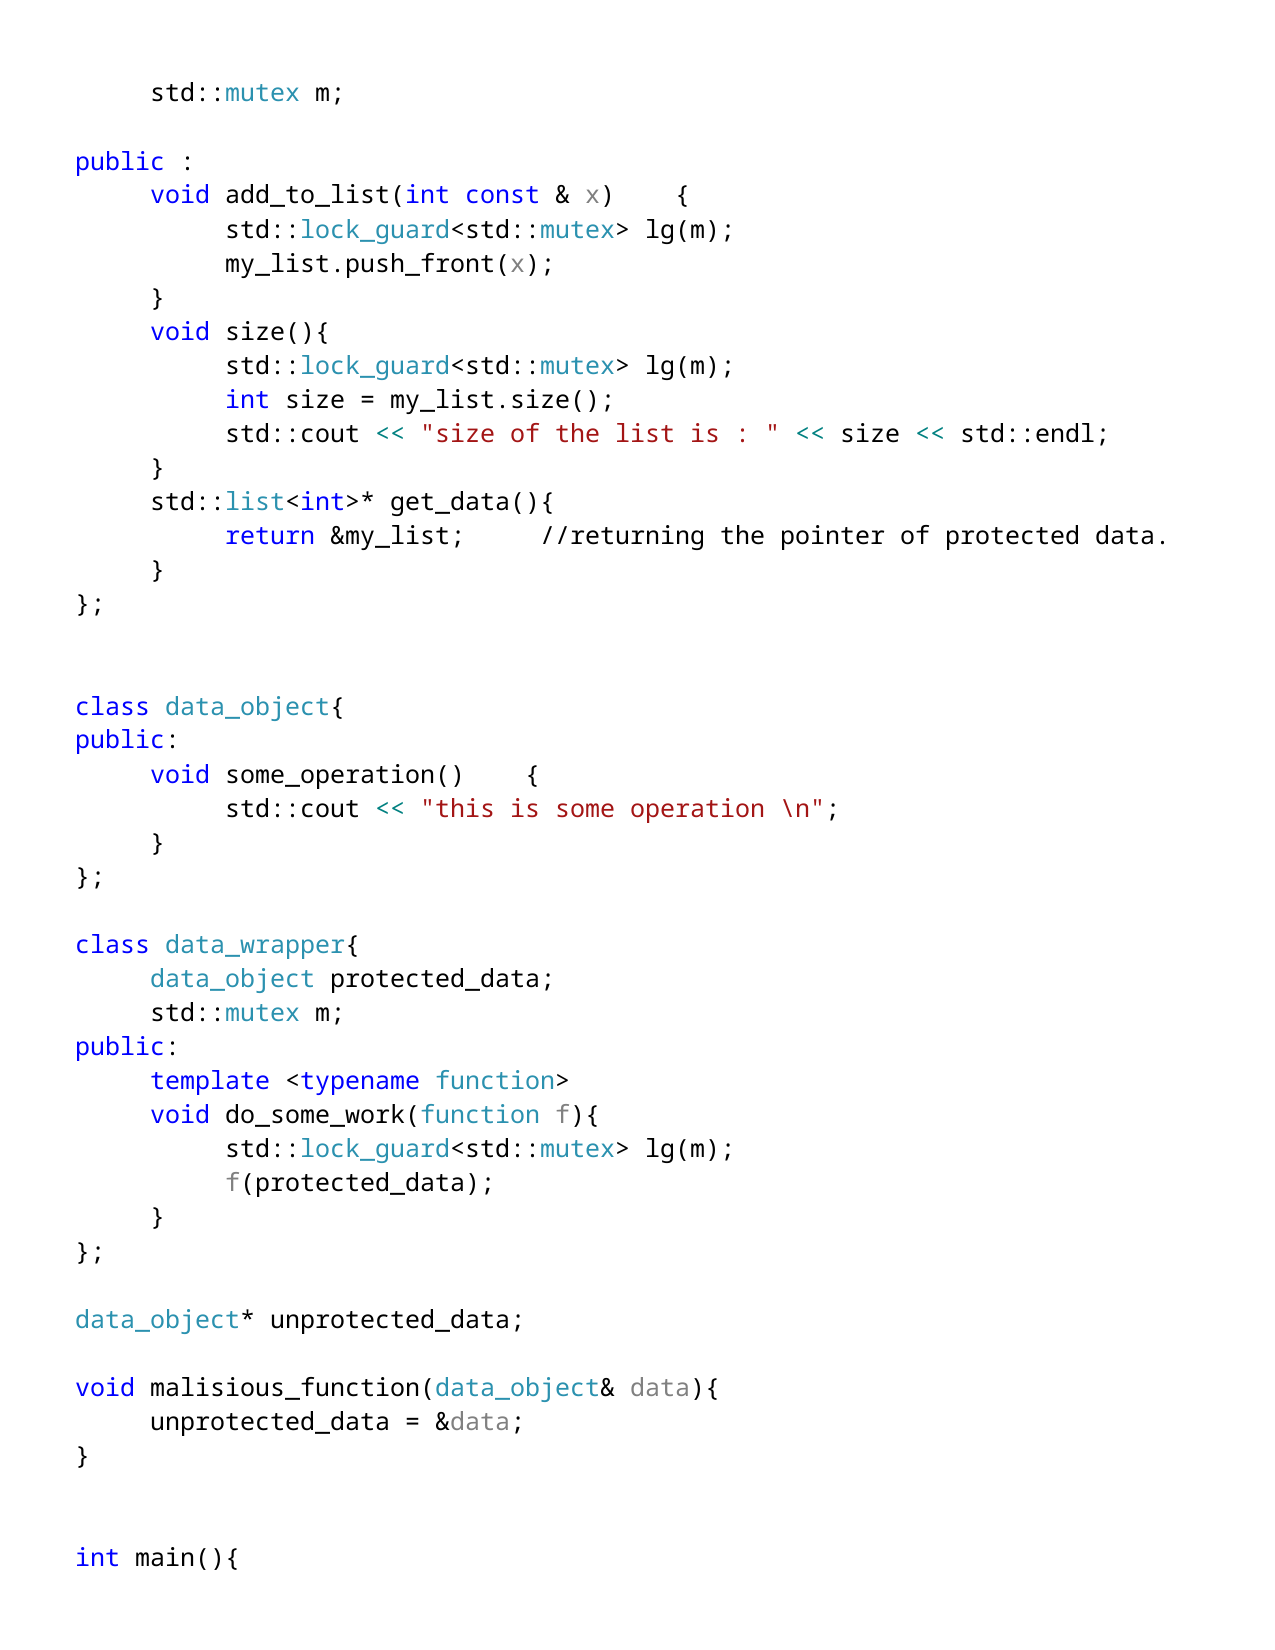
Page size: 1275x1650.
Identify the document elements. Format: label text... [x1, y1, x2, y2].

text void do_some_work(function f){ [75, 1097, 1200, 1131]
text data_object* unprotected_data; [75, 1301, 1200, 1335]
text void add_to_list(int const & x) { [75, 177, 1200, 211]
text public: [75, 1029, 1200, 1063]
text std::cout << "size of the list is : " << size << std::endl; [75, 416, 1200, 450]
text std::list<int>* get_data(){ [75, 484, 1200, 518]
text std::lock_guard<std::mutex> lg(m); [75, 1131, 1200, 1165]
text } [75, 552, 1200, 586]
text unprotected_data = &data; [75, 1403, 1200, 1437]
text } [75, 279, 1200, 313]
text my_list.push_front(x); [75, 245, 1200, 279]
text std::mutex m; [75, 995, 1200, 1029]
text } [75, 1437, 1200, 1472]
text void some_operation() { [75, 756, 1200, 790]
text data_object protected_data; [75, 961, 1200, 995]
text } [75, 450, 1200, 484]
text class data_wrapper{ [75, 927, 1200, 961]
text int main(){ [75, 1540, 1200, 1574]
text f(protected_data); [75, 1165, 1200, 1199]
text class data_object{ [75, 688, 1200, 722]
text public: [75, 722, 1200, 756]
text } [75, 824, 1200, 858]
text std::lock_guard<std::mutex> lg(m); [75, 347, 1200, 382]
text }; [75, 1233, 1200, 1267]
text std::lock_guard<std::mutex> lg(m); [75, 211, 1200, 245]
text } [75, 1199, 1200, 1233]
text template <typename function> [75, 1063, 1200, 1097]
text int size = my_list.size(); [75, 382, 1200, 416]
text void size(){ [75, 313, 1200, 347]
text public : [75, 143, 1200, 177]
text std::mutex m; [75, 75, 1200, 109]
text void malisious_function(data_object& data){ [75, 1369, 1200, 1403]
text }; [75, 858, 1200, 892]
text }; [75, 586, 1200, 620]
text std::cout << "this is some operation \n"; [75, 790, 1200, 824]
text return &my_list; //returning the pointer of protected data. [75, 518, 1200, 552]
